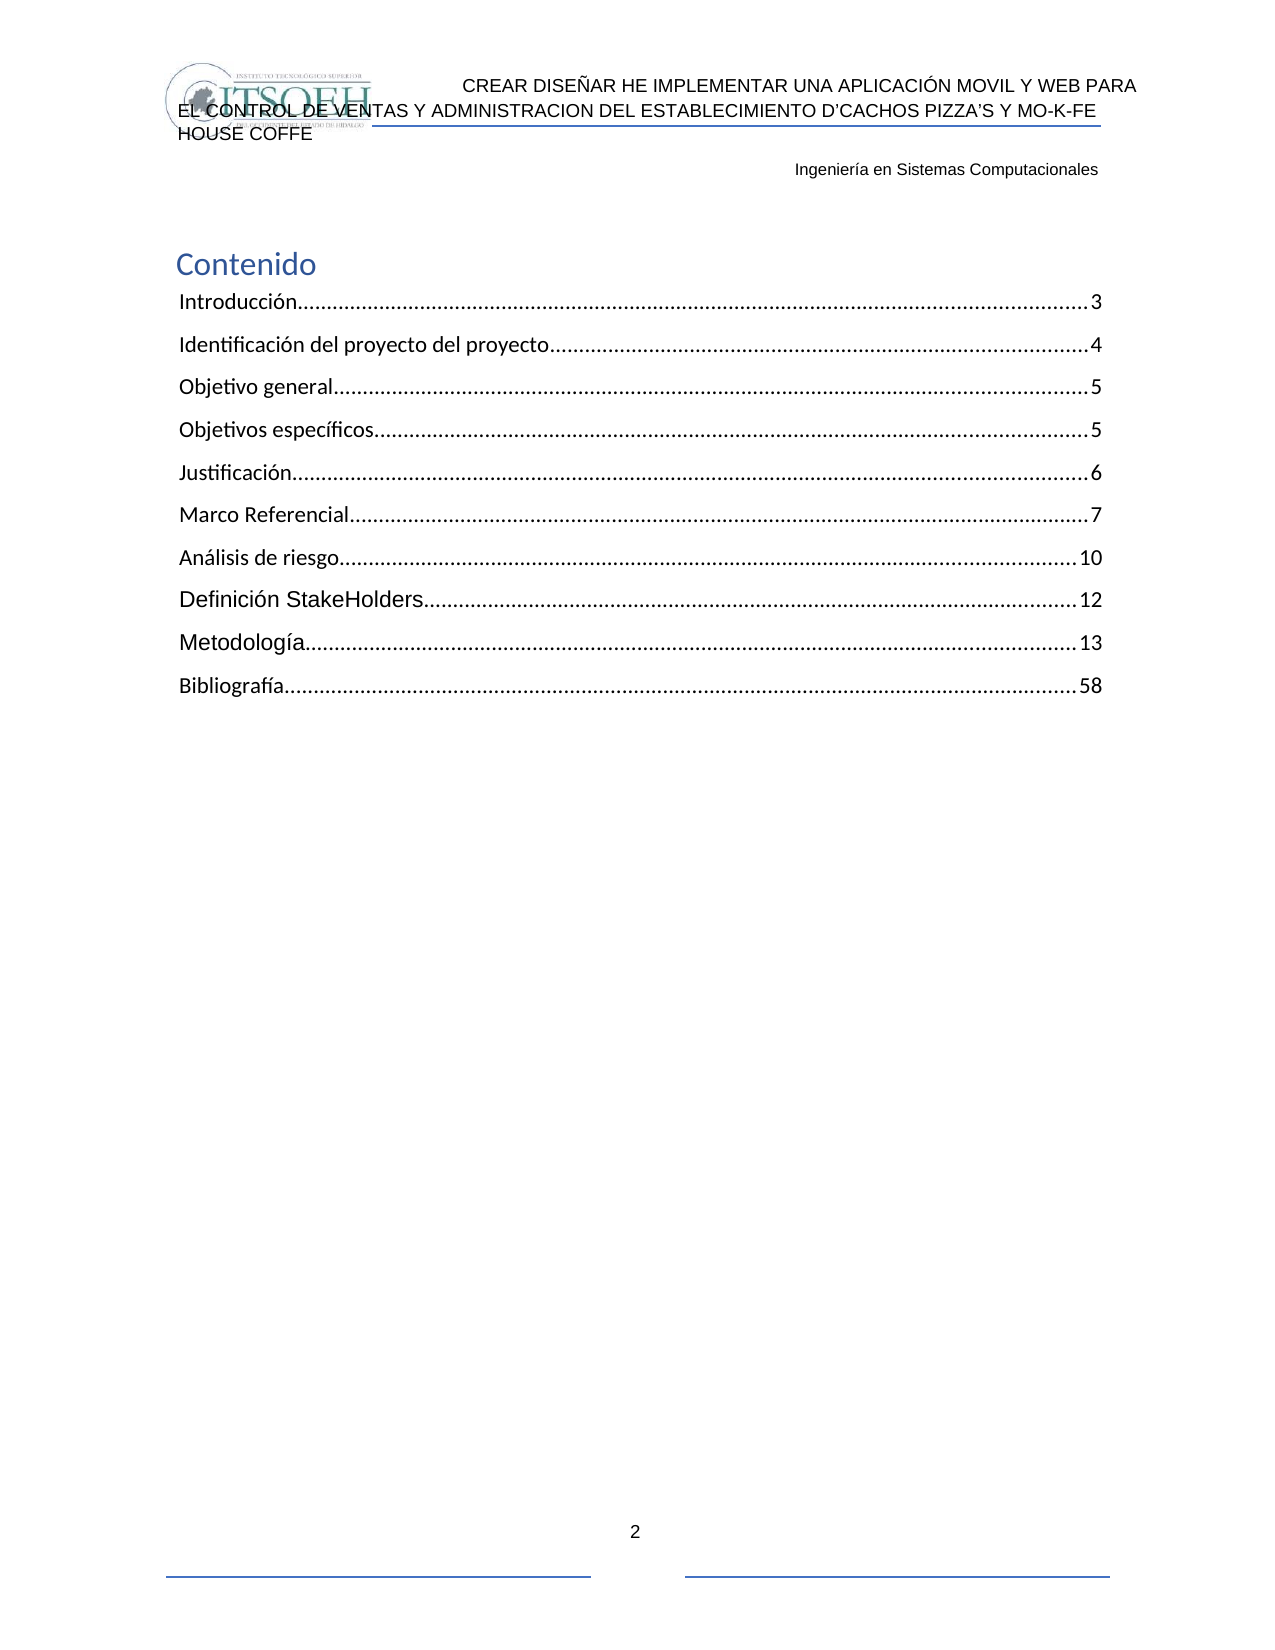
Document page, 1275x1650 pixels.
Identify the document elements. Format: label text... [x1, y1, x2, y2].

subtitle Contenido [176, 243, 1098, 284]
picture [194, 128, 203, 139]
picture [265, 128, 274, 139]
picture [164, 61, 372, 139]
